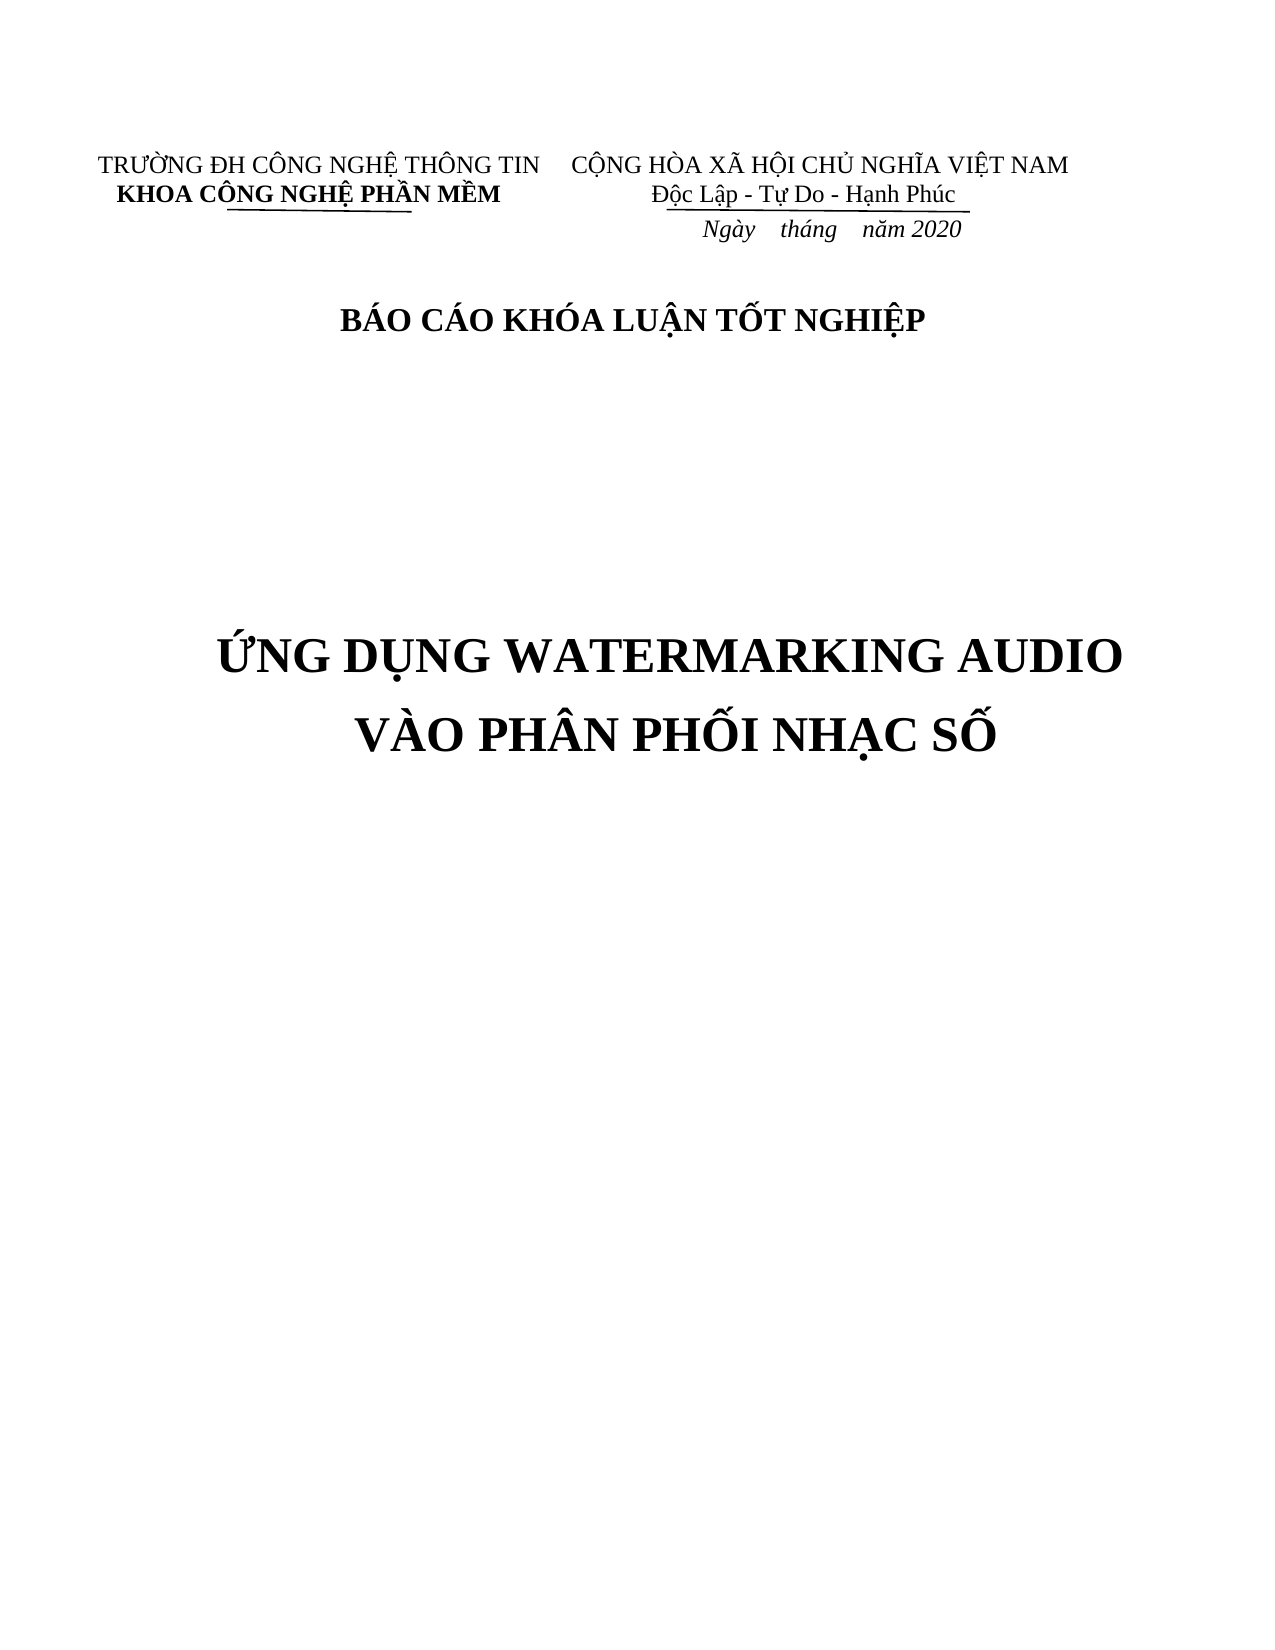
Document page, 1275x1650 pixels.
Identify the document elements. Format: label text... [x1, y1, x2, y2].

text KHOA CÔNG NGHỆ PHẦN MỀM Độc Lập - Tự Do - Hạnh Phúc [98, 179, 1153, 207]
text VÀO PHÂN PHỐI NHẠC SỐ [187, 704, 1153, 762]
subtitle BÁO CÁO KHÓA LUẬN TỐT NGHIỆP [112, 300, 1153, 338]
text TRƯỜNG ĐH CÔNG NGHỆ THÔNG TIN CỘNG HÒA XÃ HỘI CHỦ NGHĨA VIỆT NAM [98, 150, 1153, 179]
text Ngày tháng năm 2020 [112, 214, 1153, 242]
text ỨNG DỤNG WATERMARKING AUDIO [187, 626, 1153, 683]
